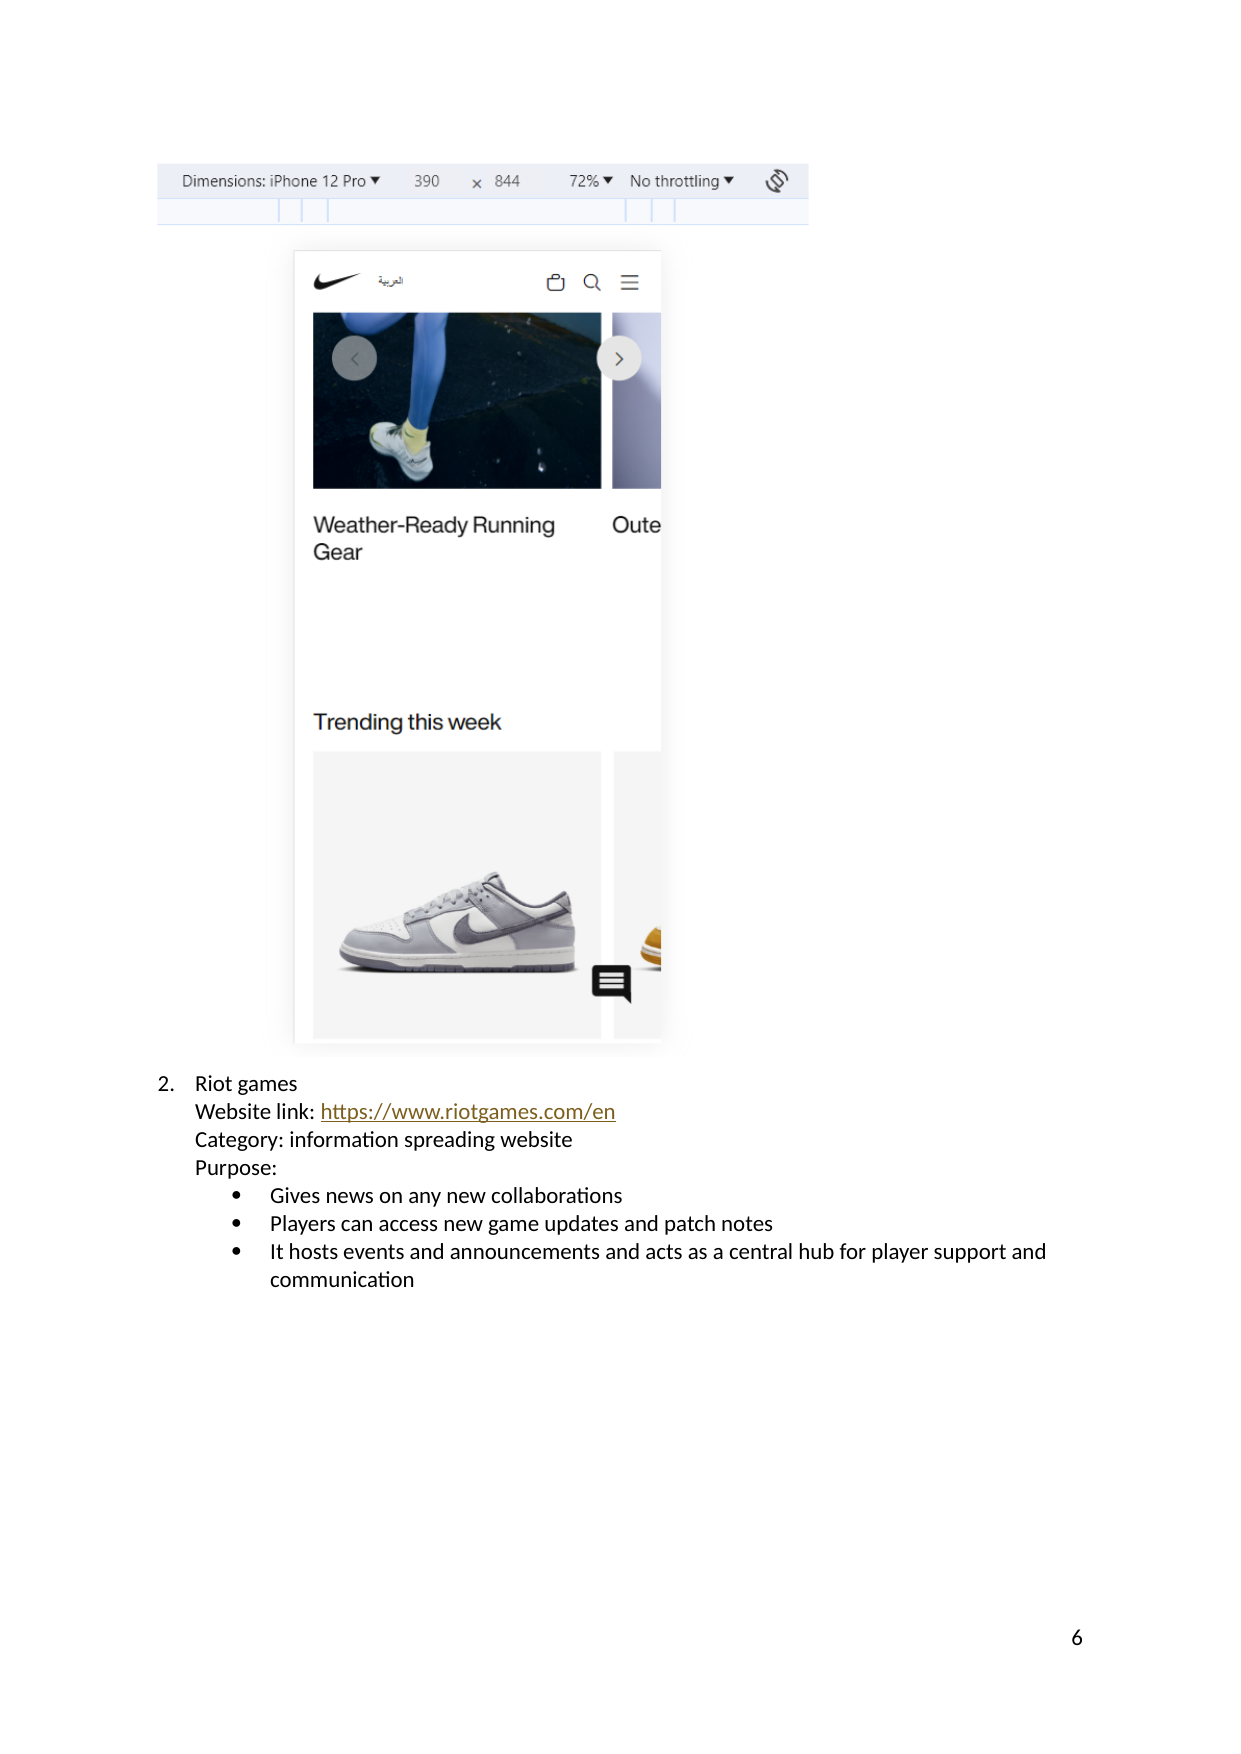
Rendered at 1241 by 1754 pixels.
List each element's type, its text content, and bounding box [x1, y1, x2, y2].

picture [157, 150, 809, 1057]
list Gives news on any new collaborations [232, 1181, 1083, 1209]
list Purpose: [195, 1153, 1083, 1181]
list Website link: https://www.riotgames.com/en [195, 1097, 1083, 1125]
list Riot games [157, 1069, 1083, 1097]
list Players can access new game updates and patch notes [232, 1209, 1083, 1237]
list Category: information spreading website [195, 1125, 1083, 1153]
list It hosts events and announcements and acts as a central hub for player support and communication [232, 1237, 1083, 1293]
